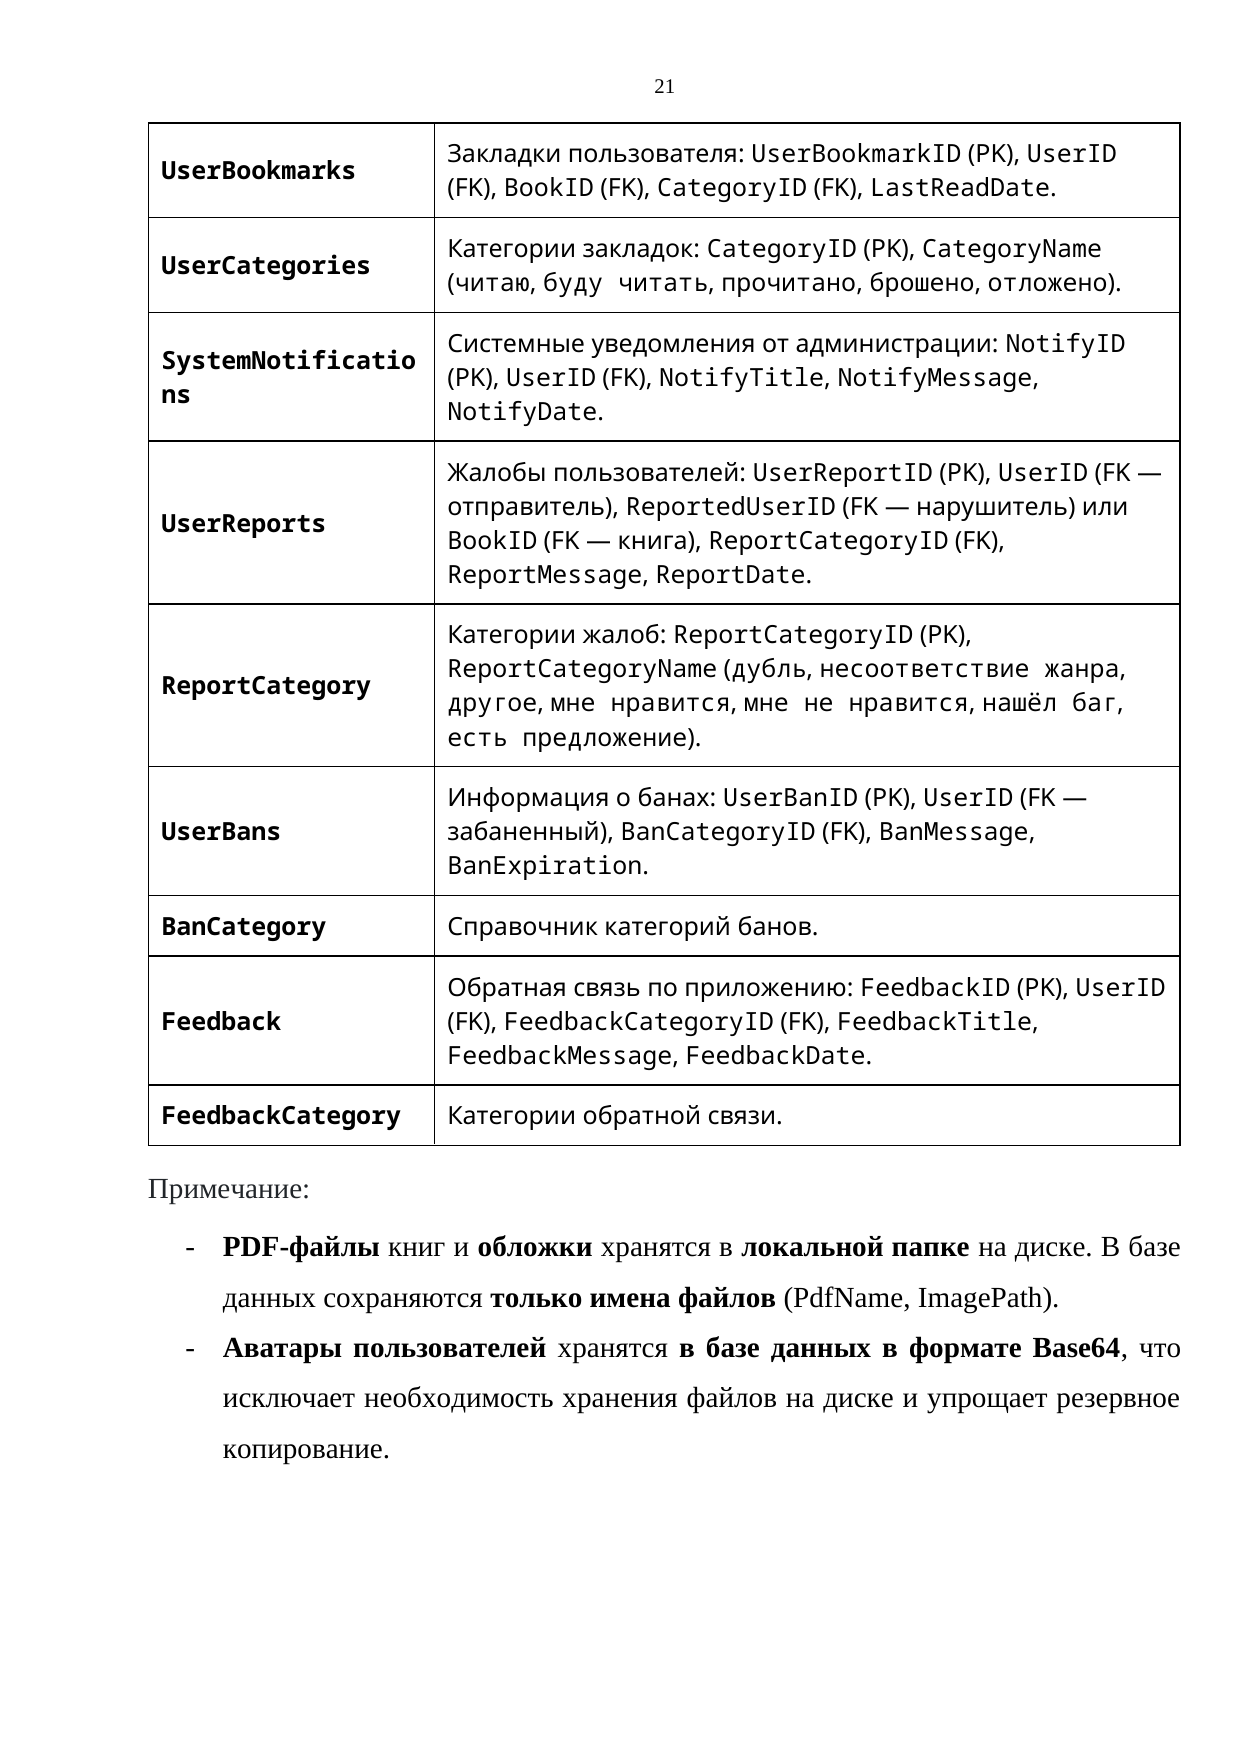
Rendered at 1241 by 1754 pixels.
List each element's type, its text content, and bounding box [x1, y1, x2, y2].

table_cell Жалобы пользователей: UserReportID (PK), UserID (FK — отправитель), ReportedUserID (FK — нарушитель) или BookID (FK — книга), ReportCategoryID (FK), ReportMessage, ReportDate. [435, 442, 1179, 603]
list Аватары пользователей хранятся в базе данных в формате Base64, что исключает необходимость хранения файлов на диске и упрощает резервное копирование. [185, 1330, 1181, 1464]
table_cell Обратная связь по приложению: FeedbackID (PK), UserID (FK), FeedbackCategoryID (FK), FeedbackTitle, FeedbackMessage, FeedbackDate. [435, 957, 1179, 1084]
table_cell Системные уведомления от администрации: NotifyID (PK), UserID (FK), NotifyTitle, NotifyMessage, NotifyDate. [435, 313, 1179, 440]
table_cell Категории обратной связи. [435, 1086, 1179, 1144]
table_cell Категории закладок: CategoryID (PK), CategoryName (читаю, буду читать, прочитано, брошено, отложено). [435, 218, 1179, 311]
text Примечание: [148, 1171, 1181, 1204]
table_cell BanCategory [149, 896, 434, 955]
table_cell Справочник категорий банов. [435, 896, 1179, 955]
table_cell Категории жалоб: ReportCategoryID (PK), ReportCategoryName (дубль, несоответствие жанра, другое, мне нравится, мне не нравится, нашёл баг, есть предложение). [435, 605, 1179, 766]
table_cell UserBookmarks [149, 124, 434, 217]
table_cell ReportCategory [149, 605, 434, 766]
table_cell UserReports [149, 442, 434, 603]
table_cell FeedbackCategory [149, 1086, 434, 1144]
table_cell Закладки пользователя: UserBookmarkID (PK), UserID (FK), BookID (FK), CategoryID (FK), LastReadDate. [435, 124, 1179, 217]
table_cell SystemNotifications [149, 313, 434, 440]
table_cell Информация о банах: UserBanID (PK), UserID (FK — забаненный), BanCategoryID (FK), BanMessage, BanExpiration. [435, 767, 1179, 894]
table_cell UserCategories [149, 218, 434, 311]
list PDF-файлы книг и обложки хранятся в локальной папке на диске. В базе данных сохраняются только имена файлов (PdfName, ImagePath). [185, 1229, 1181, 1313]
table_cell UserBans [149, 767, 434, 894]
table_cell Feedback [149, 957, 434, 1084]
